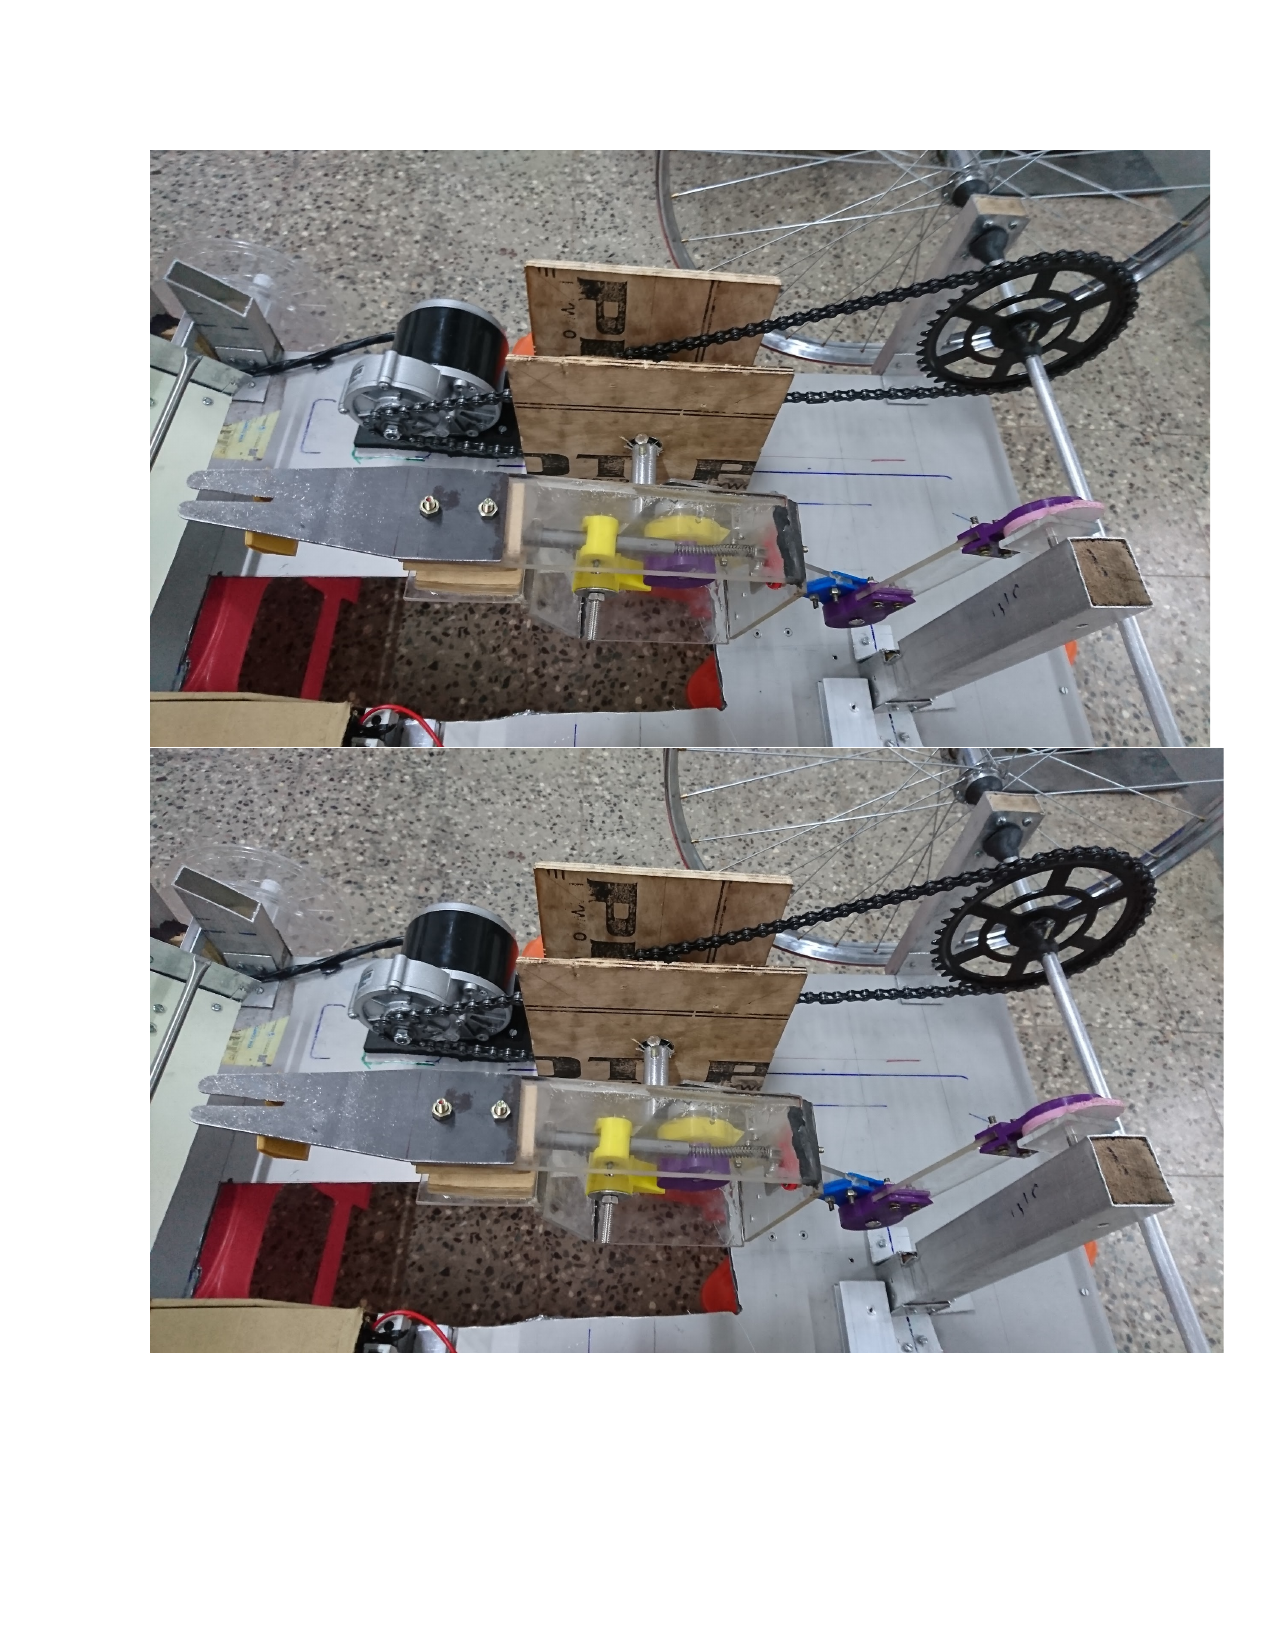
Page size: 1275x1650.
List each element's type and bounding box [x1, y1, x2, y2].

picture [150, 150, 1211, 747]
picture [150, 748, 1224, 1353]
